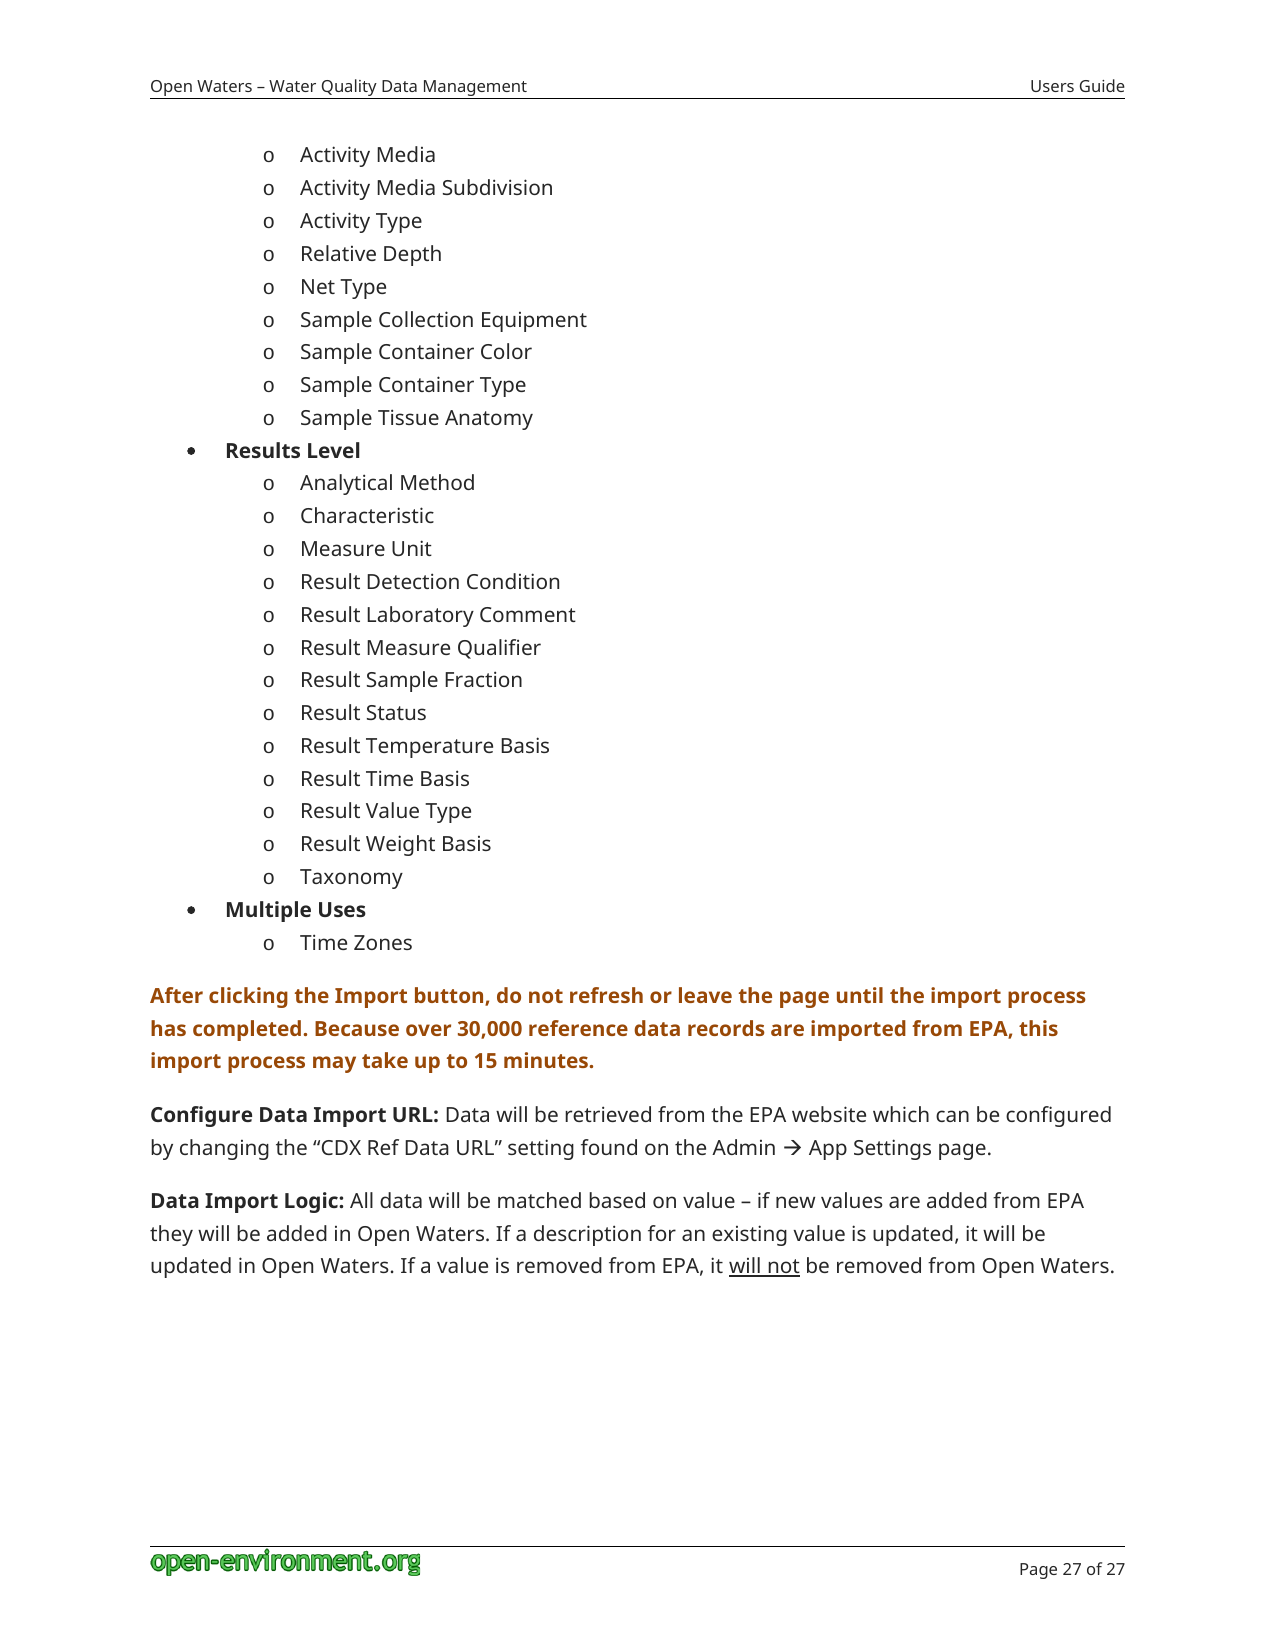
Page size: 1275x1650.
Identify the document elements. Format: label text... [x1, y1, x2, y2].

list Relative Depth [262, 239, 1125, 268]
list Result Measure Qualifier [262, 633, 1125, 661]
list Result Value Type [262, 797, 1125, 825]
text After clicking the Import button, do not refresh or leave the page until the import process has completed. Because over 30,000 reference data records are imported from EPA, this import process may take up to 15 minutes. [150, 981, 1125, 1075]
list Result Temperature Basis [262, 731, 1125, 759]
list Sample Tissue Anatomy [262, 403, 1125, 432]
list Activity Media Subdivision [262, 173, 1125, 202]
text Data Import Logic: All data will be matched based on value – if new values are added from EPA they will be added in Open Waters. If a description for an existing value is updated, it will be updated in Open Waters. If a value is removed from EPA, it will not be removed from Open Waters. [150, 1186, 1125, 1280]
list Activity Media [262, 141, 1125, 169]
list Result Laboratory Comment [262, 600, 1125, 628]
list Analytical Method [262, 468, 1125, 497]
list Measure Unit [262, 534, 1125, 563]
list Result Status [262, 698, 1125, 727]
list Net Type [262, 272, 1125, 300]
list Result Detection Condition [262, 567, 1125, 596]
list Result Sample Fraction [262, 665, 1125, 694]
picture [150, 1548, 421, 1576]
list Sample Collection Equipment [262, 305, 1125, 333]
list Activity Type [262, 206, 1125, 235]
list Multiple Uses [187, 895, 1125, 923]
list Taxonomy [262, 862, 1125, 891]
text Configure Data Import URL: Data will be retrieved from the EPA website which can be configured by changing the “CDX Ref Data URL” setting found on the Admin App Settings page. [150, 1100, 1125, 1161]
list Characteristic [262, 501, 1125, 530]
list Result Time Basis [262, 764, 1125, 792]
list Sample Container Color [262, 337, 1125, 366]
list Sample Container Type [262, 370, 1125, 399]
list Time Zones [262, 928, 1125, 956]
list Results Level [187, 436, 1125, 464]
list Result Weight Basis [262, 829, 1125, 858]
